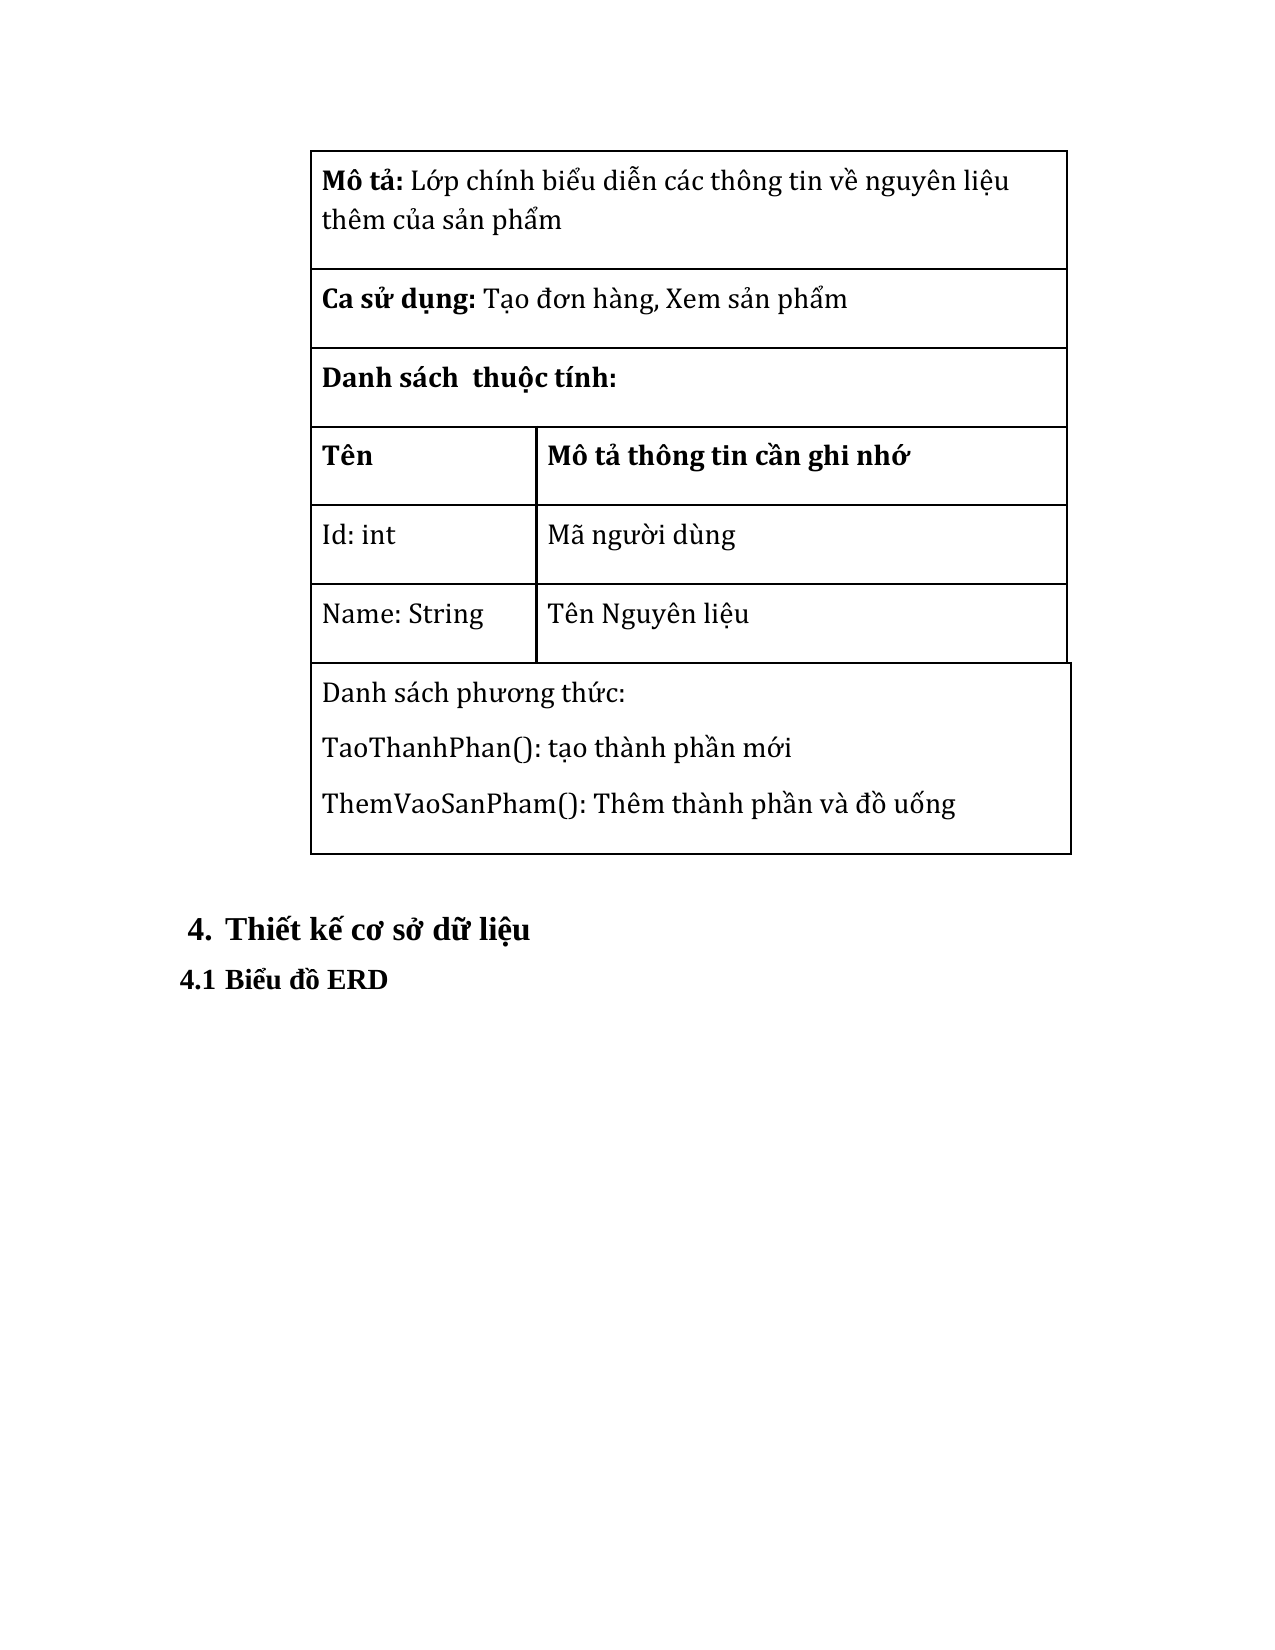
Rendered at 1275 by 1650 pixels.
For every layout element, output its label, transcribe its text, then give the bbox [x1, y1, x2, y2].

subtitle Biểu đồ ERD [179, 962, 1125, 996]
table_cell Id: int [312, 506, 535, 583]
table_cell Danh sách phương thức: TaoThanhPhan(): tạo thành phần mới ThemVaoSanPham(): Thêm thành phần và đồ uống [312, 664, 1070, 852]
table_cell Tên [312, 428, 535, 504]
table_cell Name: String [312, 585, 535, 662]
table_cell Tên Nguyên liệu [538, 585, 1066, 662]
subtitle Thiết kế cơ sở dữ liệu [187, 910, 1125, 948]
table_cell Mã người dùng [538, 506, 1066, 583]
table_cell Ca sử dụng: Tạo đơn hàng, Xem sản phẩm [312, 270, 1066, 347]
table_cell Danh sách thuộc tính: [312, 349, 1066, 426]
table_cell Mô tả thông tin cần ghi nhớ [538, 428, 1066, 504]
table_cell Mô tả: Lớp chính biểu diễn các thông tin về nguyên liệu thêm của sản phẩm [312, 152, 1066, 268]
